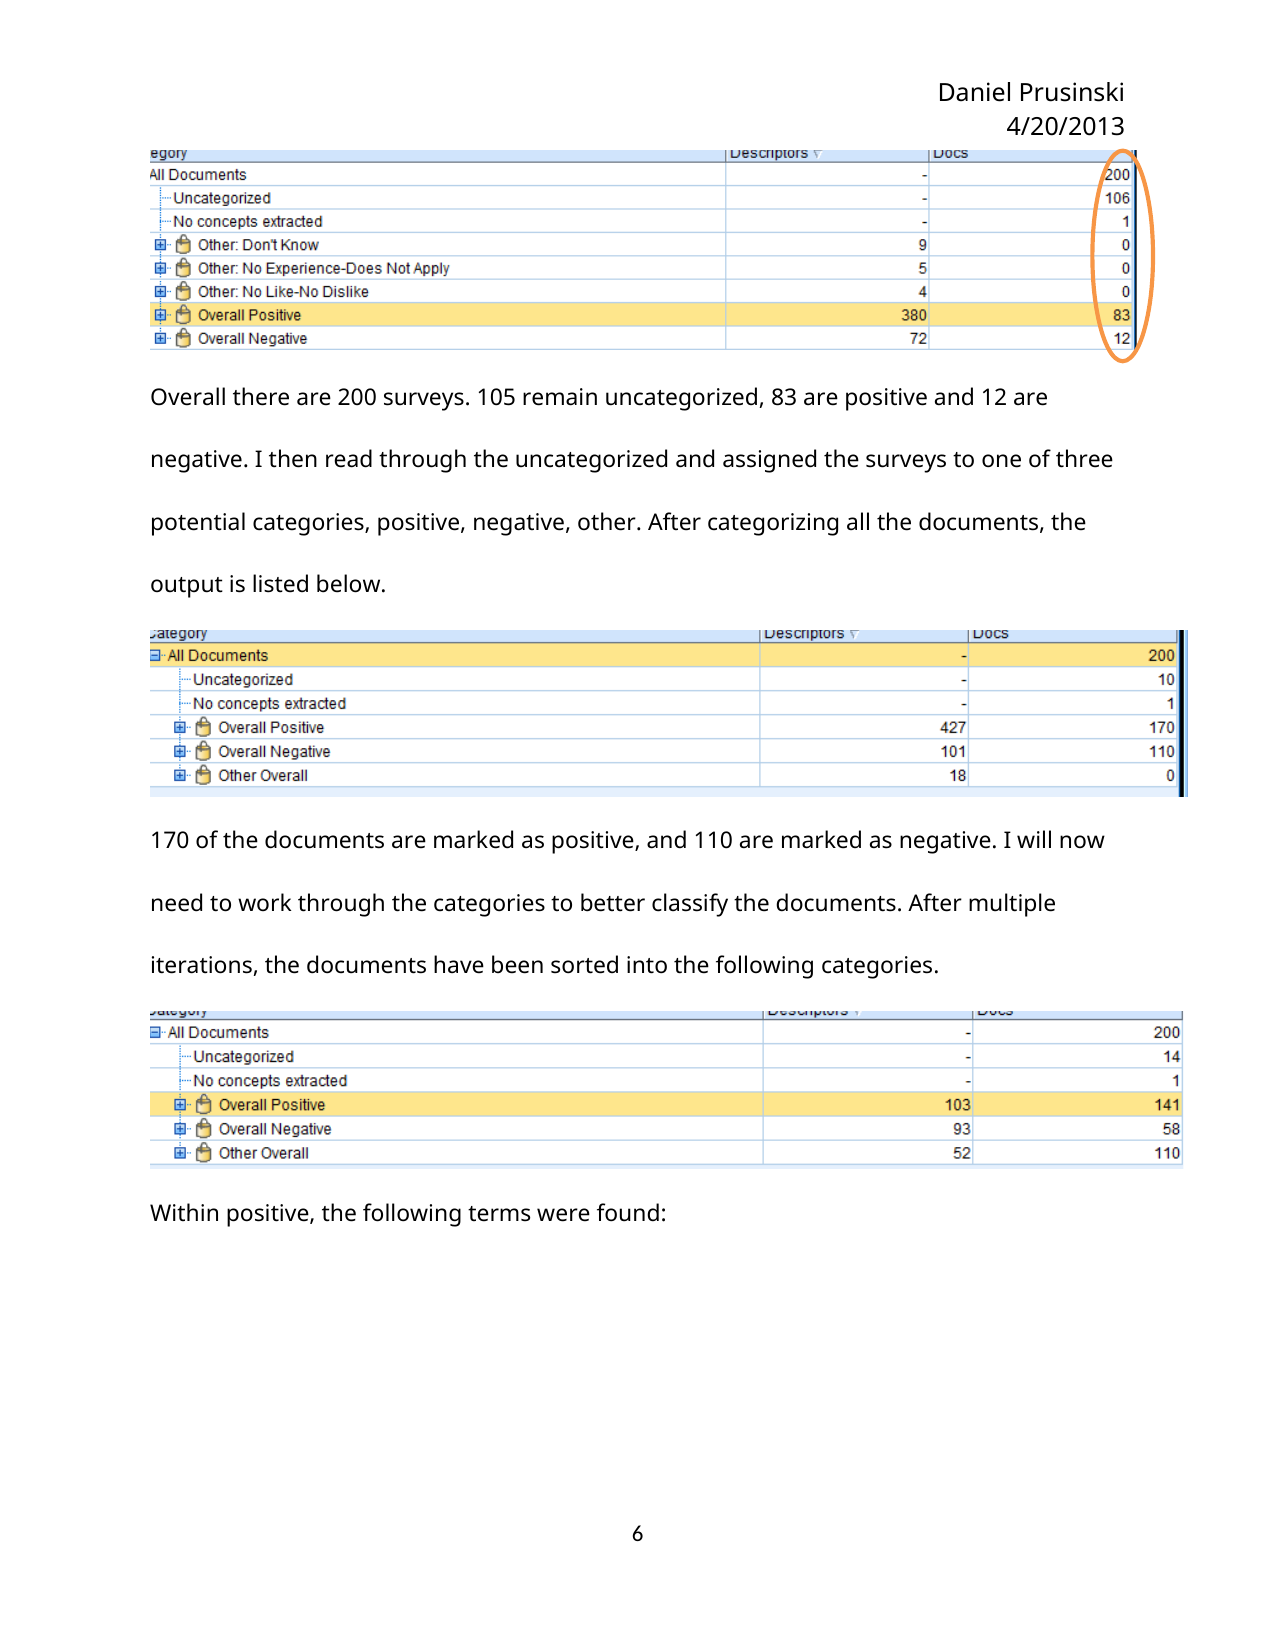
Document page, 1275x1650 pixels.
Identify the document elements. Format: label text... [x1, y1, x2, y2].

text Within positive, the following terms were found: [150, 1196, 1125, 1228]
picture [150, 1011, 1184, 1169]
text 170 of the documents are marked as positive, and 110 are marked as negative. I will now need to work through the categories to better classify the documents. After multiple iterations, the documents have been sorted into the following categories. [150, 824, 1125, 980]
picture [150, 150, 1115, 350]
picture [150, 630, 1188, 797]
text Overall there are 200 surveys. 105 remain uncategorized, 83 are positive and 12 are negative. I then read through the uncategorized and assigned the surveys to one of three potential categories, positive, negative, other. After categorizing all the documents, the output is listed below. [150, 350, 1125, 599]
picture [1095, 153, 1137, 350]
picture [1130, 150, 1137, 157]
